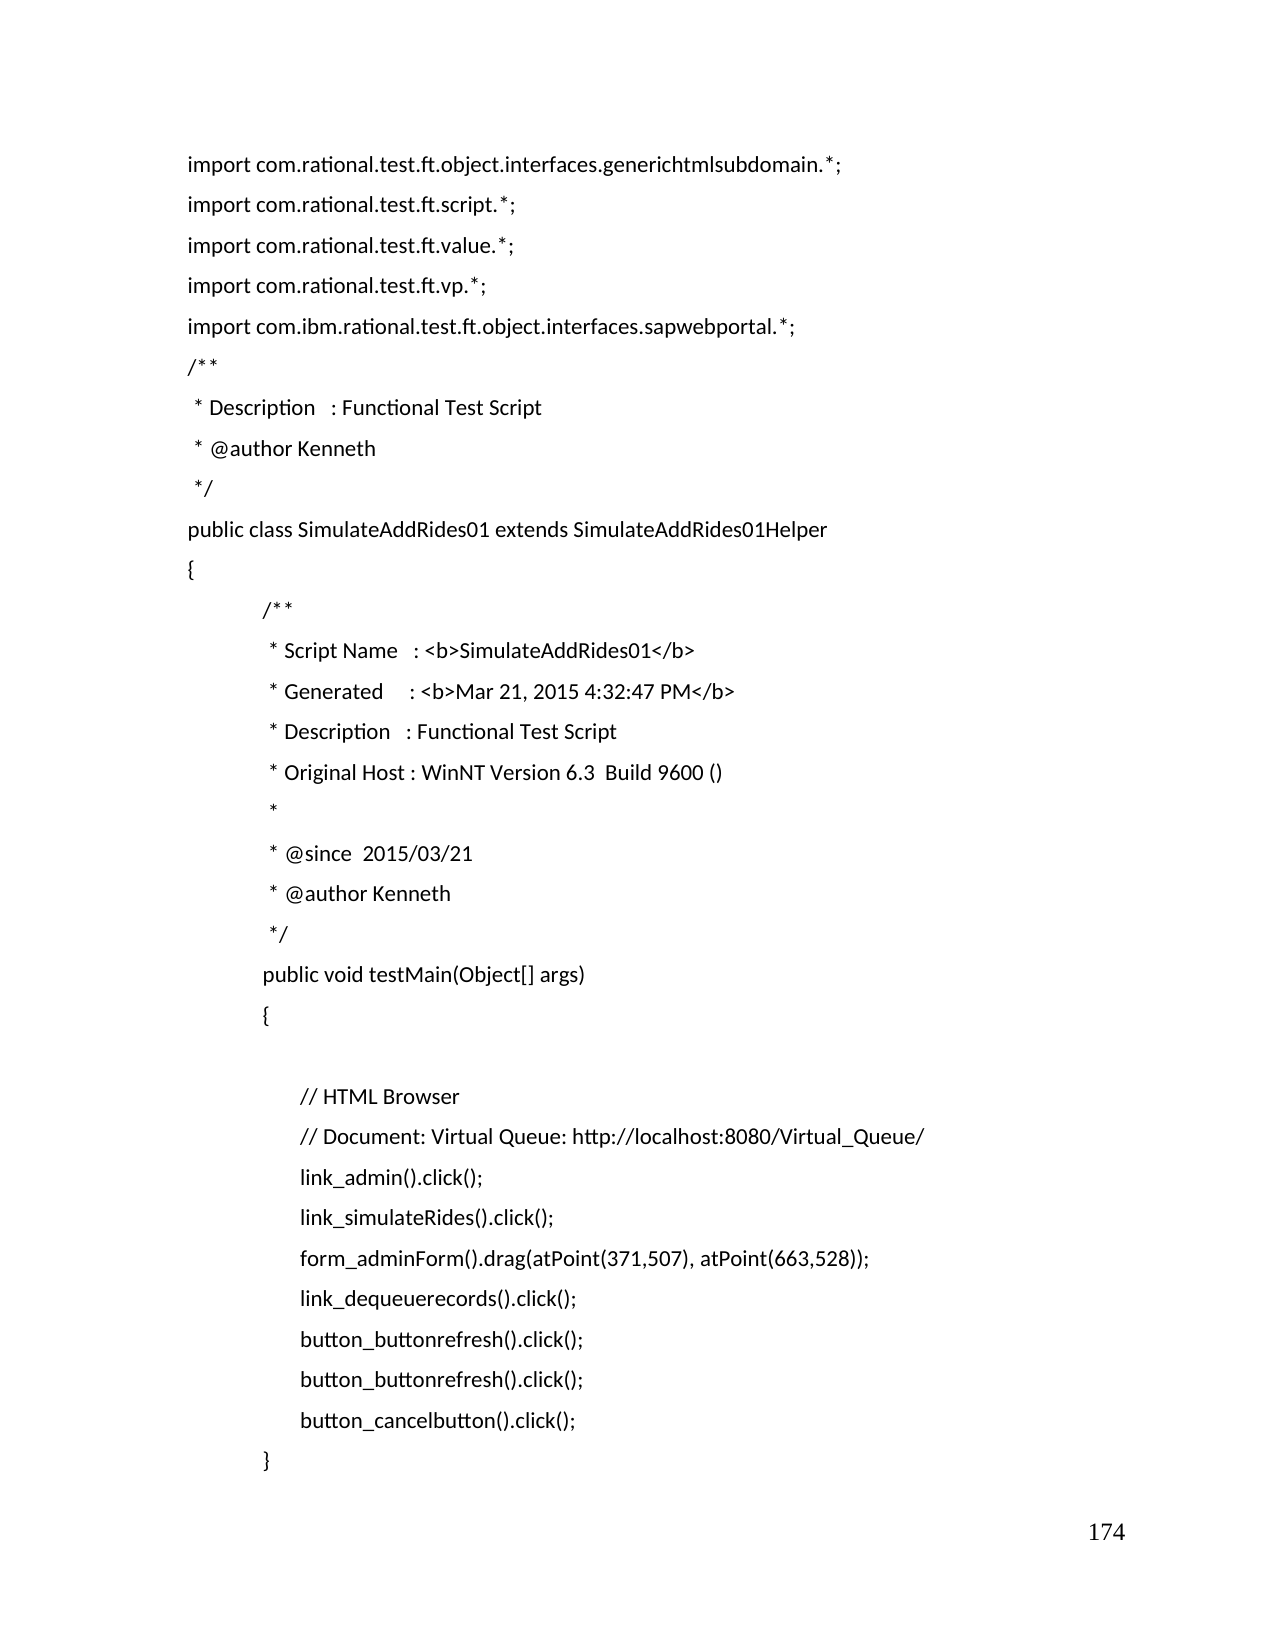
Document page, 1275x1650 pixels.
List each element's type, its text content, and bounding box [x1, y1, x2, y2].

text { [187, 555, 1125, 583]
text button_cancelbutton().click(); [187, 1406, 1125, 1434]
text * [187, 798, 1125, 826]
text button_buttonrefresh().click(); [187, 1325, 1125, 1353]
text * Description : Functional Test Script [187, 717, 1125, 745]
text */ [187, 920, 1125, 948]
text form_adminForm().drag(atPoint(371,507), atPoint(663,528)); [187, 1244, 1125, 1272]
text link_simulateRides().click(); [187, 1203, 1125, 1232]
text link_admin().click(); [187, 1163, 1125, 1191]
text * @since 2015/03/21 [187, 839, 1125, 867]
text import com.rational.test.ft.object.interfaces.generichtmlsubdomain.*; [187, 150, 1125, 178]
text button_buttonrefresh().click(); [187, 1366, 1125, 1394]
text /** [187, 353, 1125, 381]
text * Description : Functional Test Script [187, 393, 1125, 421]
text { [187, 1001, 1125, 1029]
text */ [187, 474, 1125, 502]
text // HTML Browser [187, 1082, 1125, 1110]
text /** [187, 596, 1125, 624]
text import com.ibm.rational.test.ft.object.interfaces.sapwebportal.*; [187, 312, 1125, 340]
text * Script Name : <b>SimulateAddRides01</b> [187, 636, 1125, 664]
text // Document: Virtual Queue: http://localhost:8080/Virtual_Queue/ [187, 1122, 1125, 1151]
text import com.rational.test.ft.vp.*; [187, 272, 1125, 299]
text link_dequeuerecords().click(); [187, 1284, 1125, 1313]
text * Original Host : WinNT Version 6.3 Build 9600 () [187, 758, 1125, 786]
text * @author Kenneth [187, 434, 1125, 462]
text * @author Kenneth [187, 879, 1125, 907]
text public class SimulateAddRides01 extends SimulateAddRides01Helper [187, 515, 1125, 543]
text import com.rational.test.ft.value.*; [187, 231, 1125, 259]
text import com.rational.test.ft.script.*; [187, 191, 1125, 218]
text public void testMain(Object[] args) [187, 960, 1125, 988]
text } [187, 1447, 1125, 1475]
text * Generated : <b>Mar 21, 2015 4:32:47 PM</b> [187, 677, 1125, 705]
